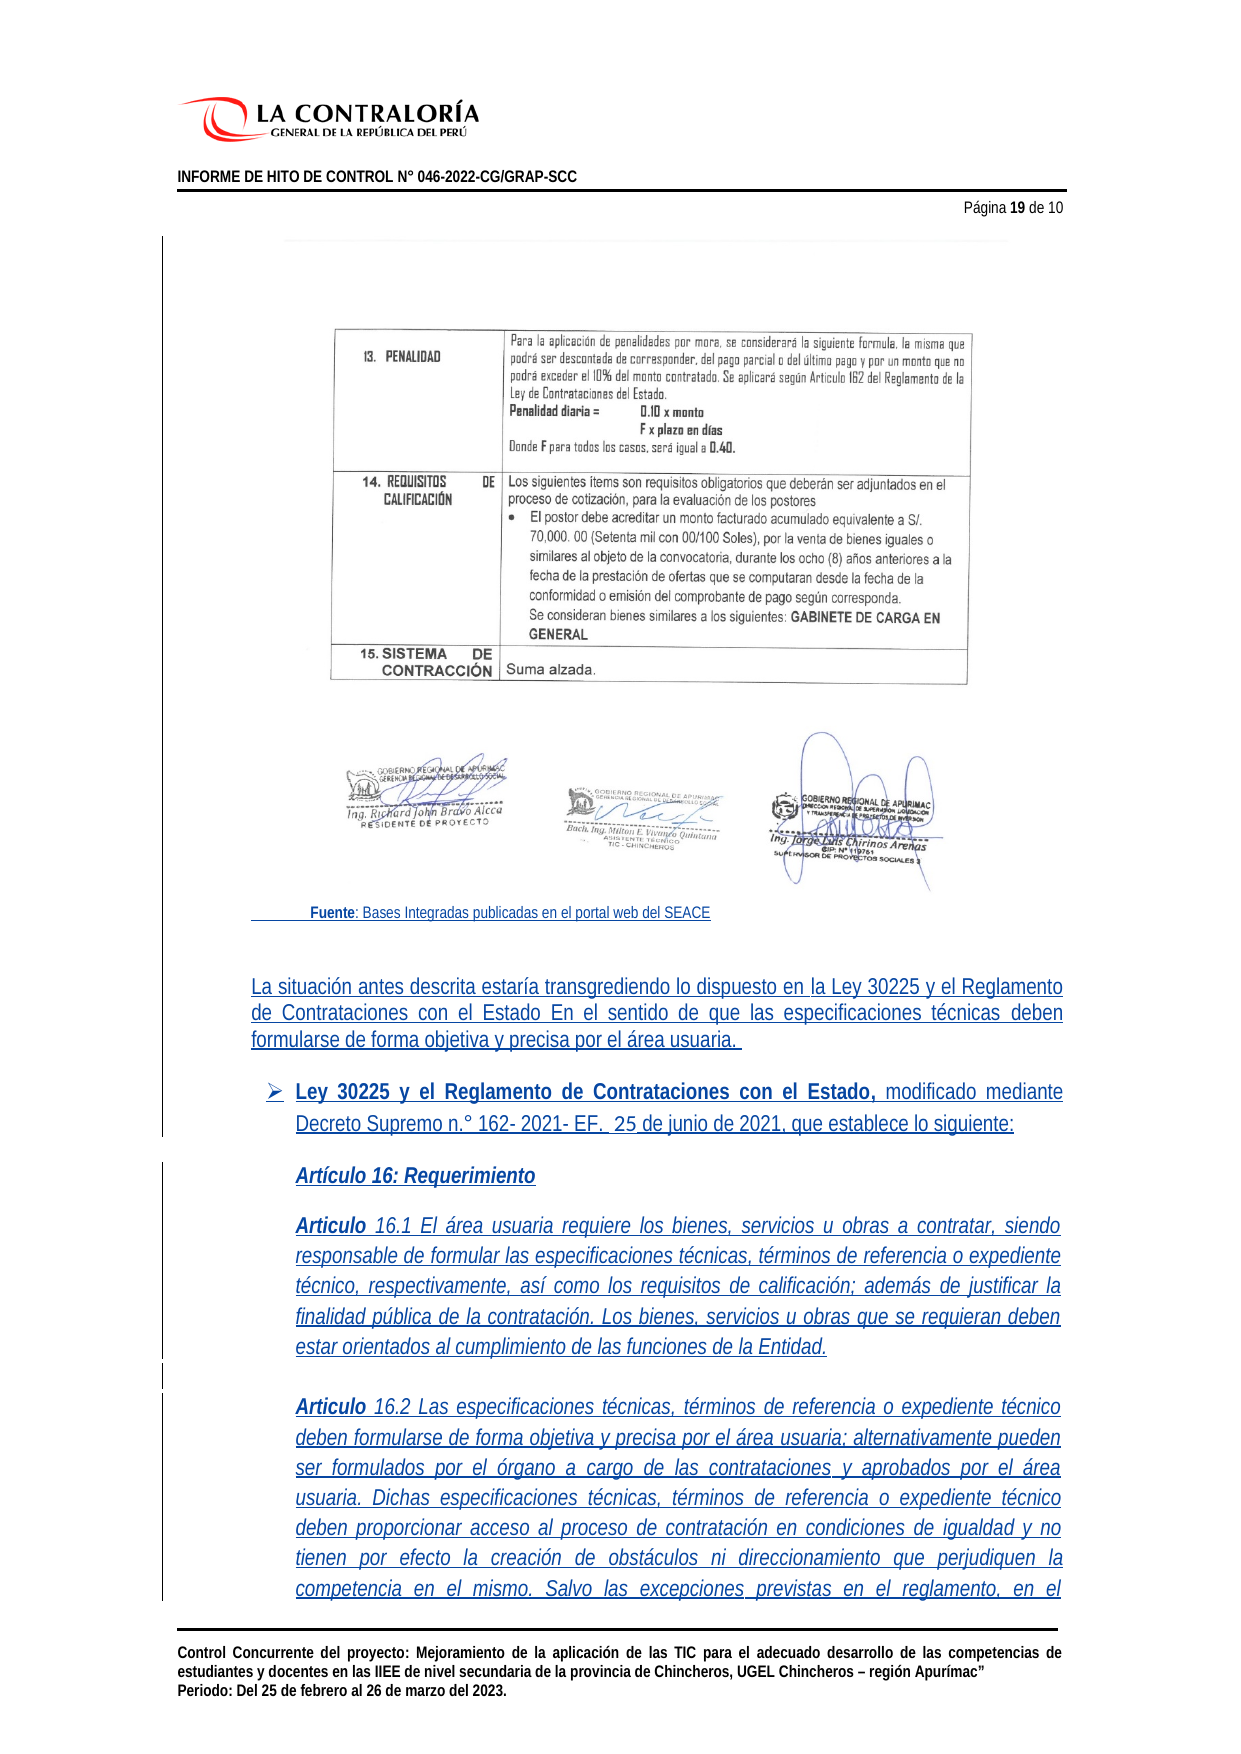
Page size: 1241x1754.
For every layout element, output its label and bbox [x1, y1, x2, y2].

picture [177, 73, 479, 167]
picture [280, 236, 1014, 904]
